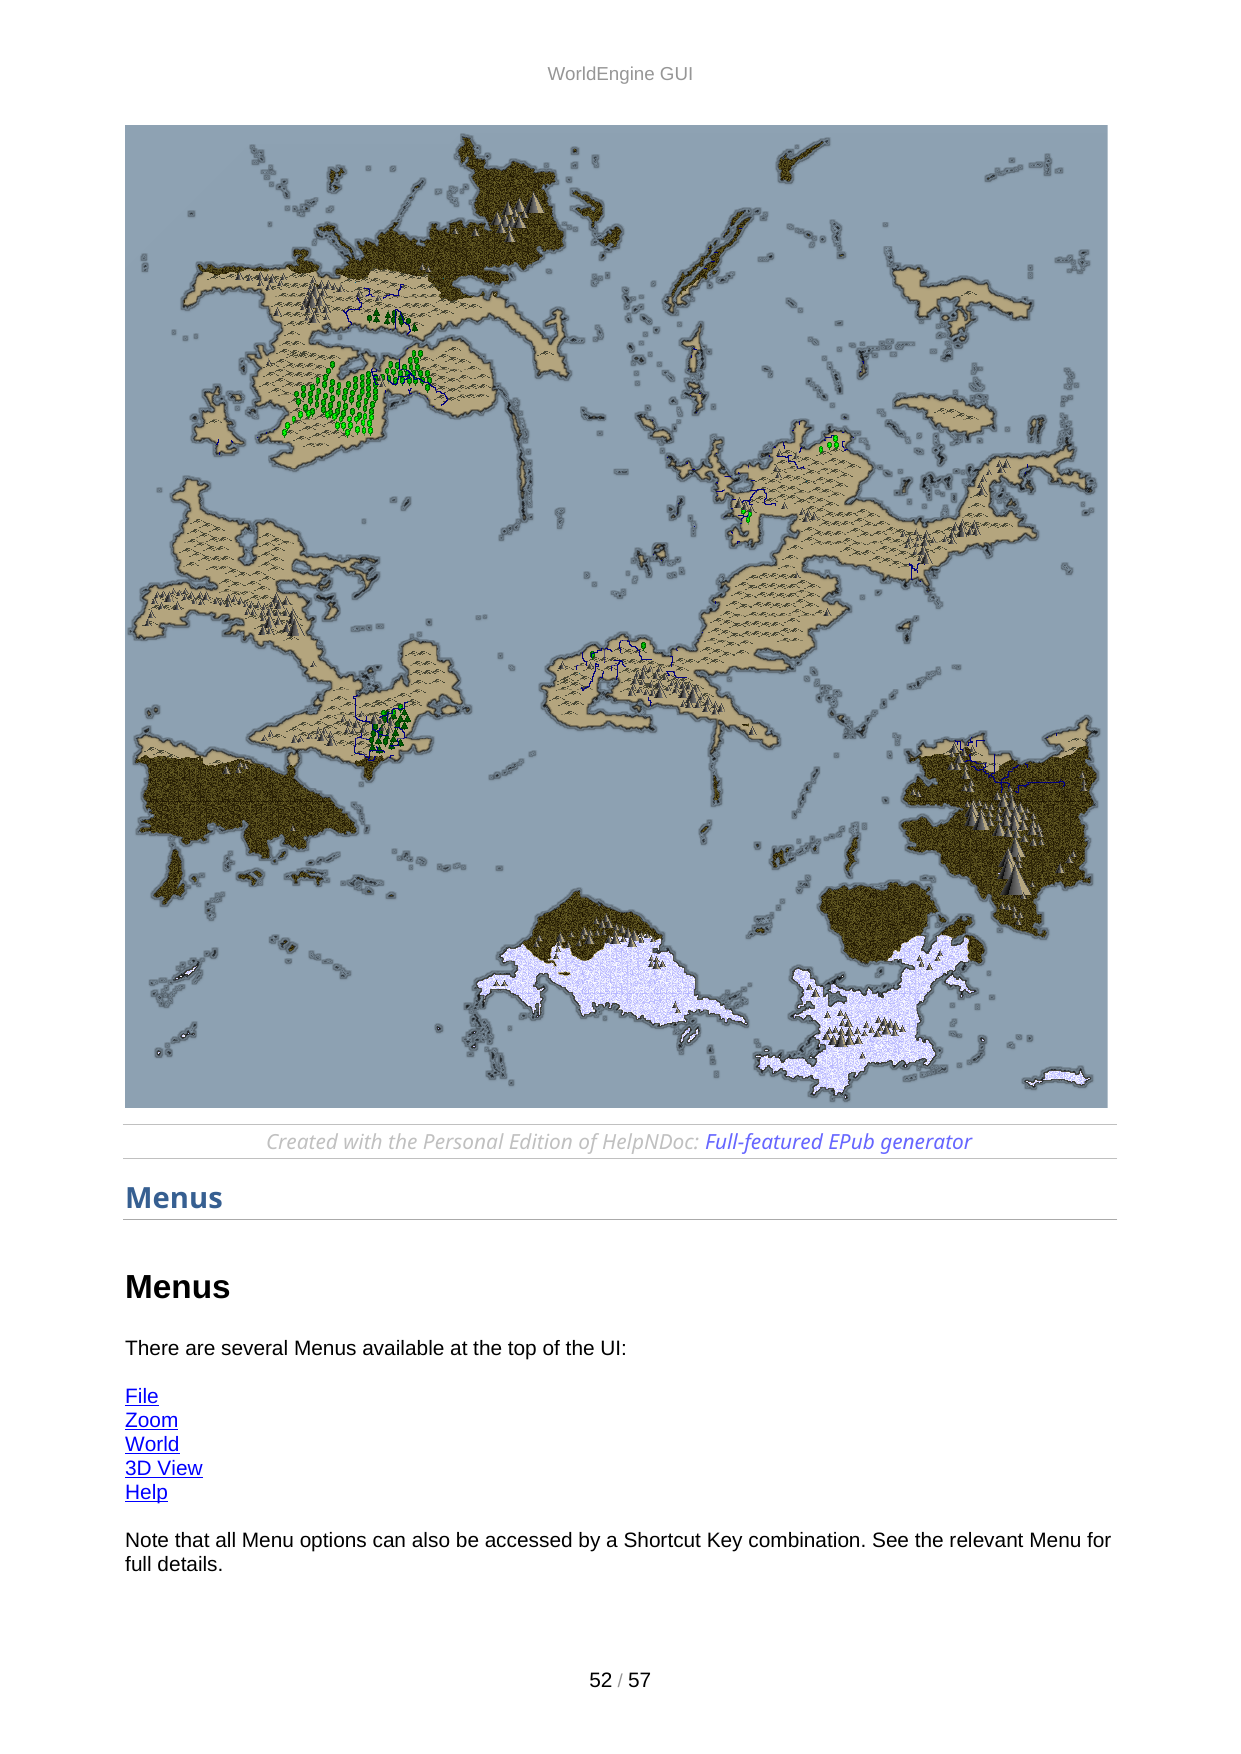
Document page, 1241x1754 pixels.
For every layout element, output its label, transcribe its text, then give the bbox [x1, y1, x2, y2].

text Created with the Personal Edition of HelpNDoc: Full-featured EPub generator [123, 1125, 1117, 1158]
text 3D View [125, 1456, 1115, 1479]
text File [125, 1384, 1115, 1408]
text World [125, 1432, 1115, 1456]
text Zoom [125, 1408, 1115, 1432]
text Help [125, 1479, 1115, 1503]
text There are several Menus available at the top of the UI: [125, 1336, 1115, 1360]
subtitle Menus [125, 1267, 1115, 1306]
text Menus [123, 1175, 1117, 1219]
text Note that all Menu options can also be accessed by a Shortcut Key combination. See the relevant Menu for full details. [125, 1527, 1115, 1575]
picture [125, 125, 1108, 1108]
